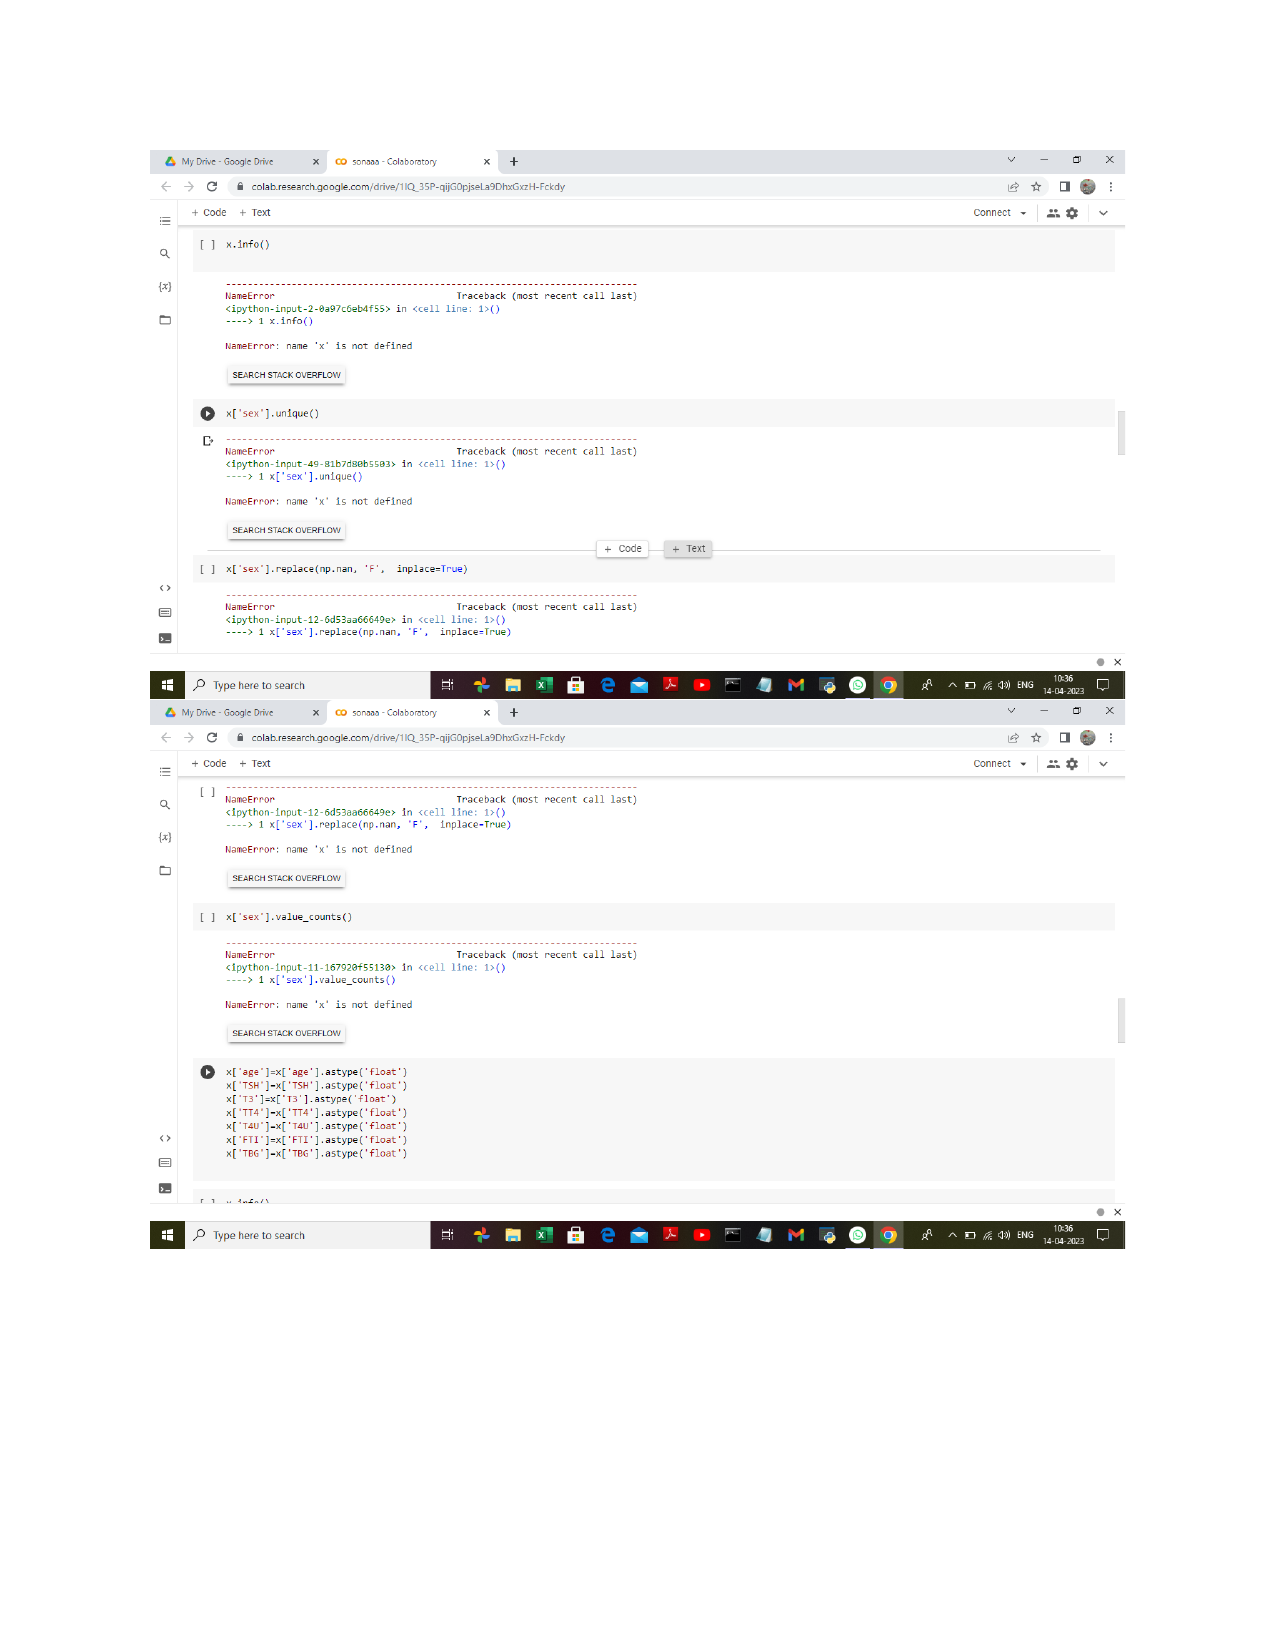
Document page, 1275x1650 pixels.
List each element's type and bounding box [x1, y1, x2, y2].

picture [150, 700, 1125, 1249]
picture [150, 150, 1125, 699]
